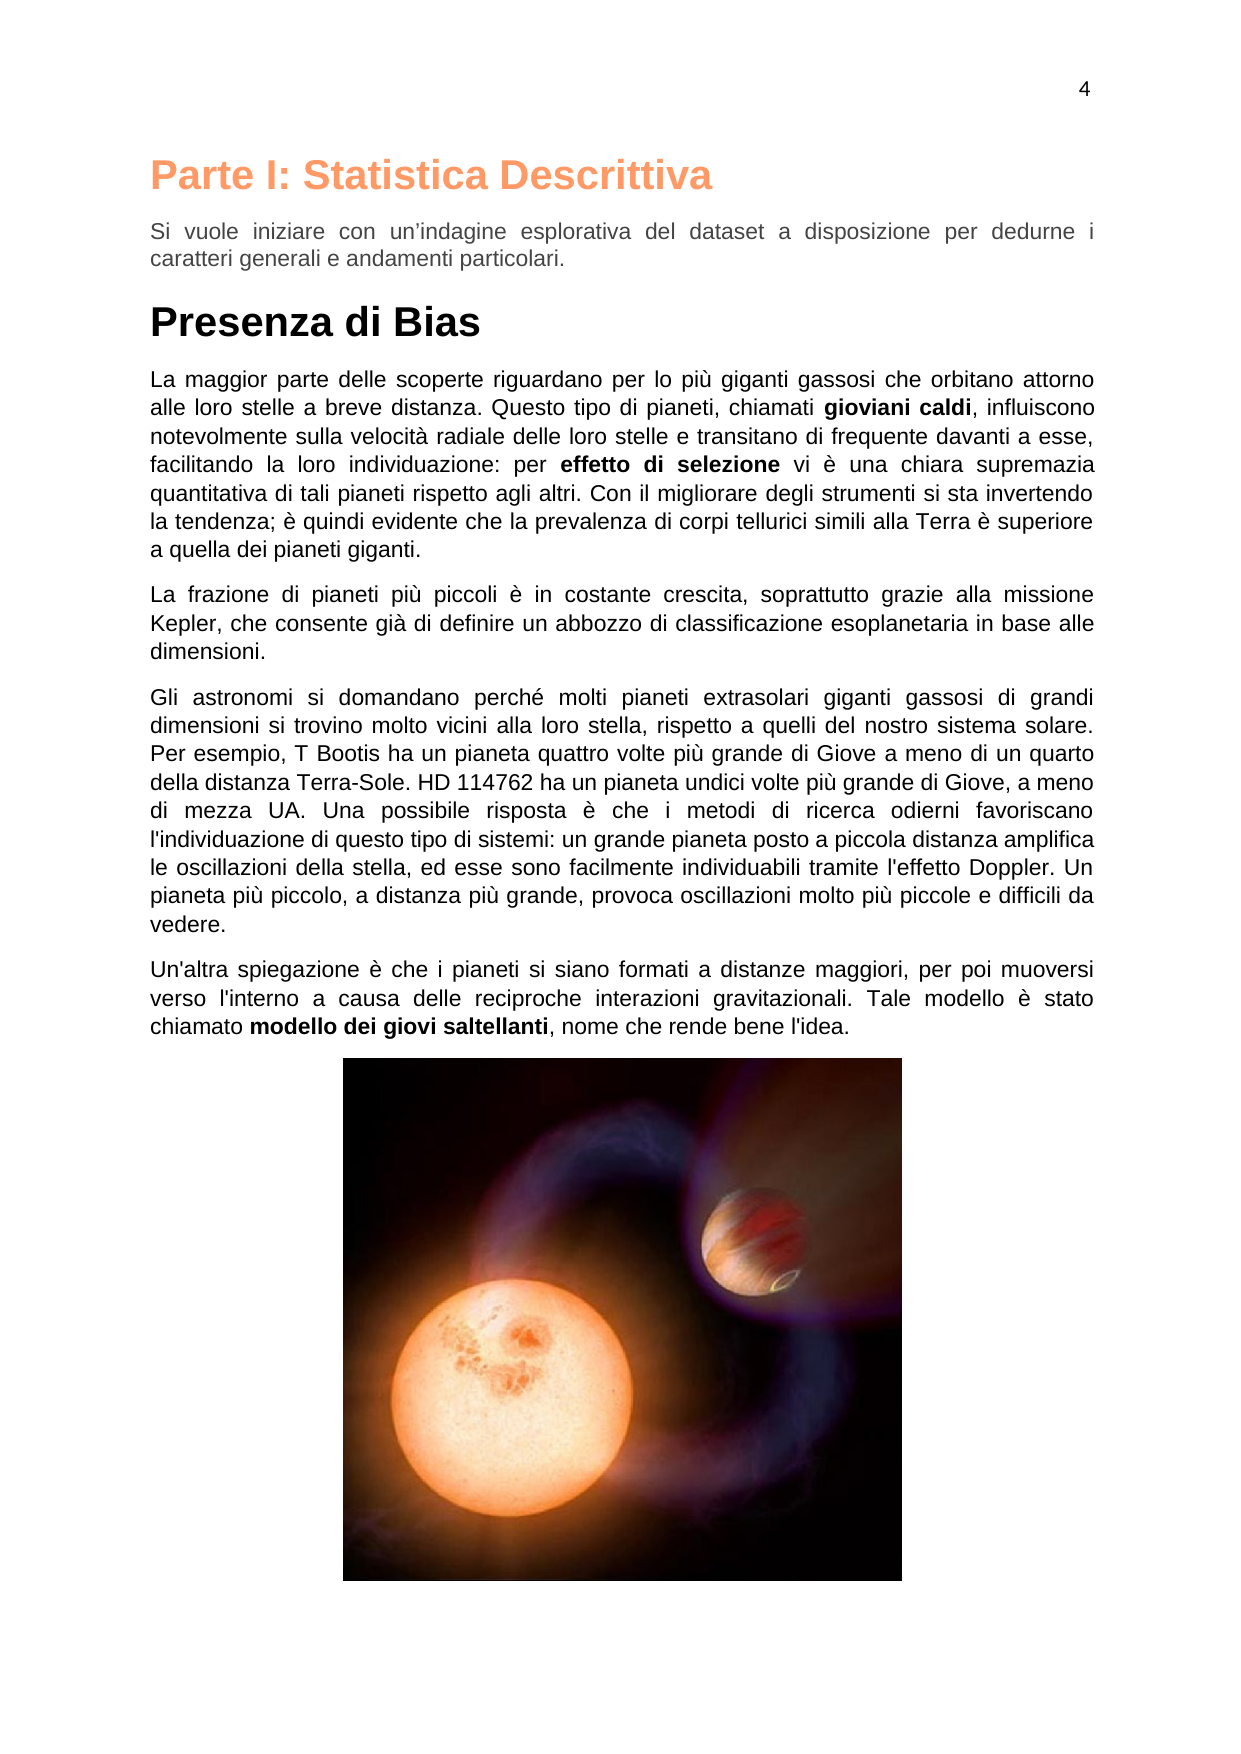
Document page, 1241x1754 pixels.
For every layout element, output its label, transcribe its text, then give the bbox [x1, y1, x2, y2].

text La maggior parte delle scoperte riguardano per lo più giganti gassosi che orbitano attorno alle loro stelle a breve distanza. Questo tipo di pianeti, chiamati gioviani caldi, influiscono notevolmente sulla velocità radiale delle loro stelle e transitano di frequente davanti a esse, facilitando la loro individuazione: per effetto di selezione vi è una chiara supremazia quantitativa di tali pianeti rispetto agli altri. Con il migliorare degli strumenti si sta invertendo la tendenza; è quindi evidente che la prevalenza di corpi tellurici simili alla Terra è superiore a quella dei pianeti giganti. [150, 366, 1095, 563]
picture [343, 1058, 902, 1581]
list Presenza di Bias [150, 297, 1095, 345]
text Si vuole iniziare con un’indagine esplorativa del dataset a disposizione per dedurne i caratteri generali e andamenti particolari. [150, 218, 1095, 271]
text Parte I: Statistica Descrittiva [150, 150, 1095, 198]
text Un'altra spiegazione è che i pianeti si siano formati a distanze maggiori, per poi muoversi verso l'interno a causa delle reciproche interazioni gravitazionali. Tale modello è stato chiamato modello dei giovi saltellanti, nome che rende bene l'idea. [150, 956, 1095, 1039]
text Gli astronomi si domandano perché molti pianeti extrasolari giganti gassosi di grandi dimensioni si trovino molto vicini alla loro stella, rispetto a quelli del nostro sistema solare. Per esempio, T Bootis ha un pianeta quattro volte più grande di Giove a meno di un quarto della distanza Terra-Sole. HD 114762 ha un pianeta undici volte più grande di Giove, a meno di mezza UA. Una possibile risposta è che i metodi di ricerca odierni favoriscano l'individuazione di questo tipo di sistemi: un grande pianeta posto a piccola distanza amplifica le oscillazioni della stella, ed esse sono facilmente individuabili tramite l'effetto Doppler. Un pianeta più piccolo, a distanza più grande, provoca oscillazioni molto più piccole e difficili da vedere. [150, 683, 1095, 937]
text La frazione di pianeti più piccoli è in costante crescita, soprattutto grazie alla missione Kepler, che consente già di definire un abbozzo di classificazione esoplanetaria in base alle dimensioni. [150, 581, 1095, 665]
